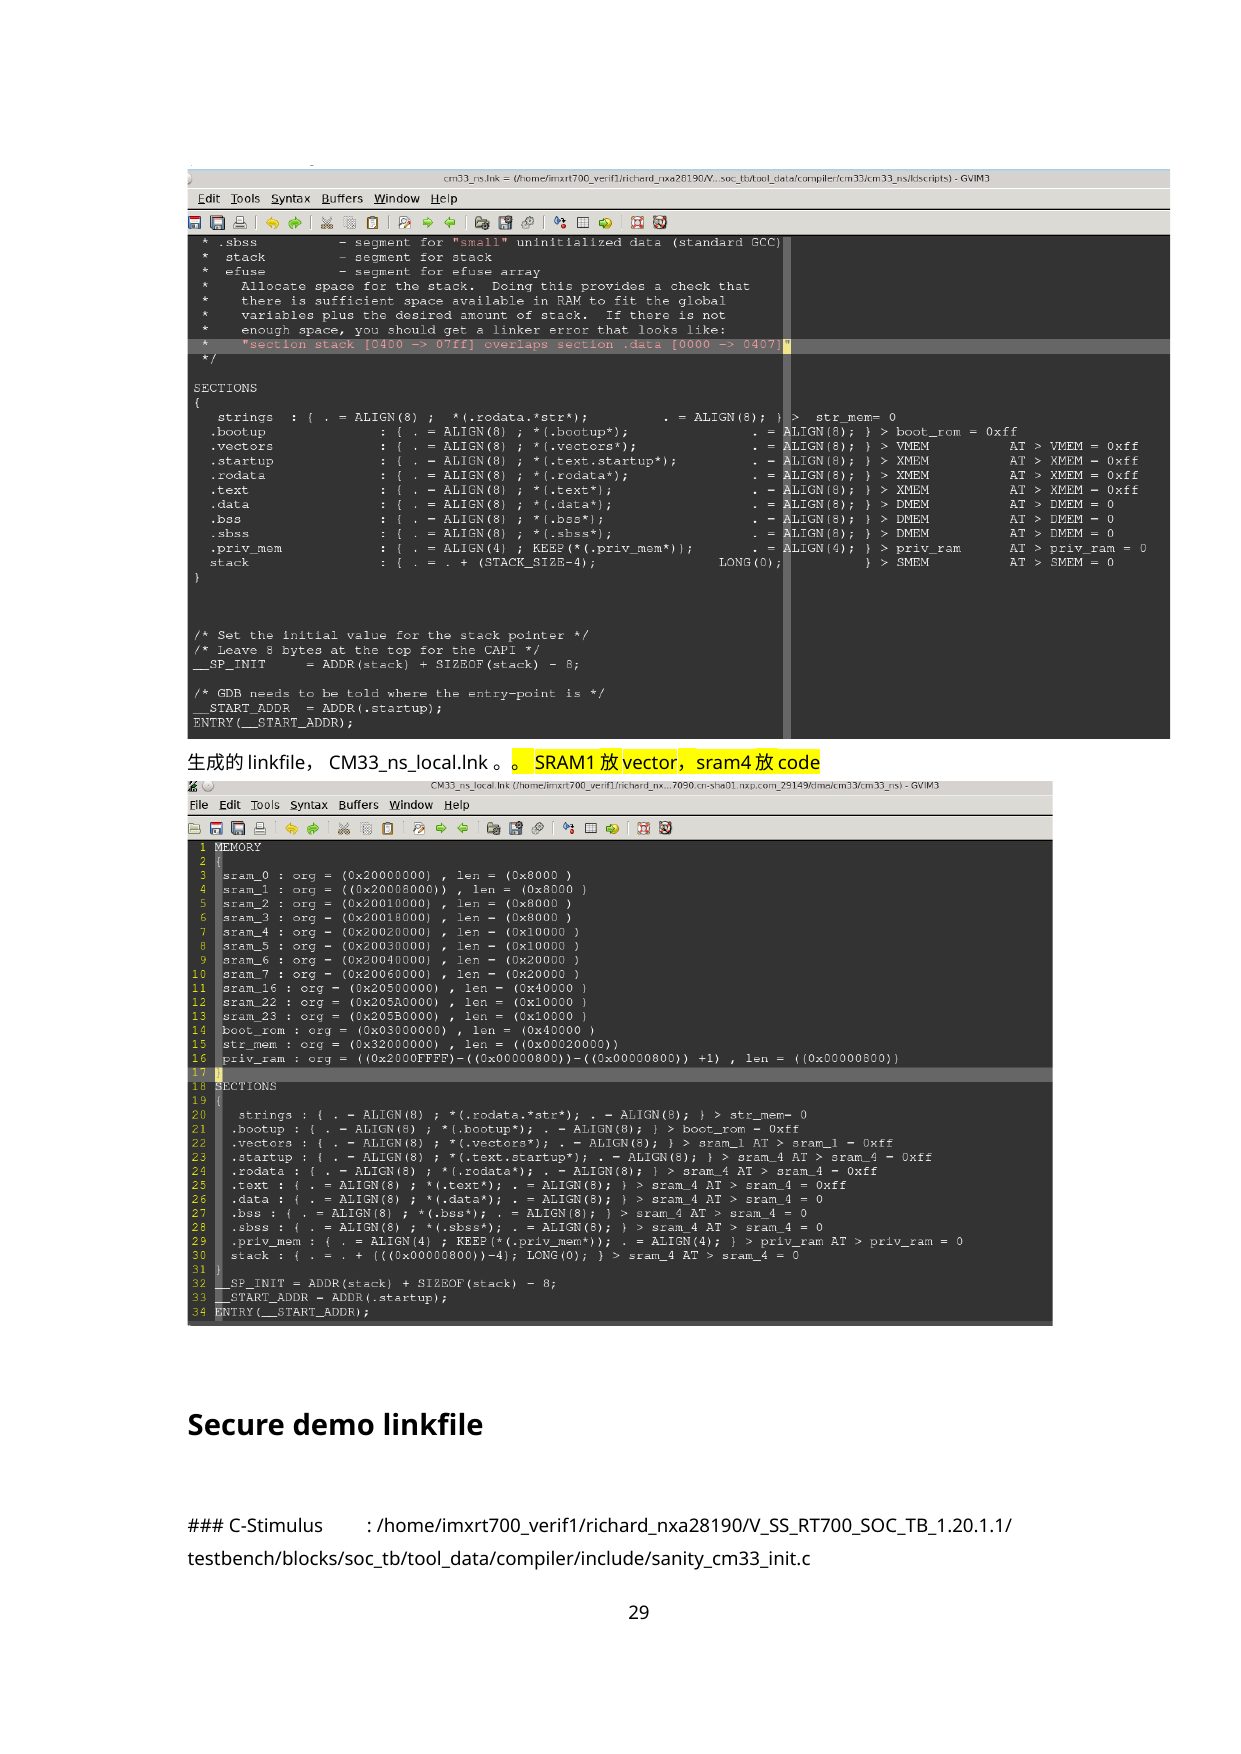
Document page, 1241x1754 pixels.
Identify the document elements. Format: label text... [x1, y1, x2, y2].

picture [187, 165, 1171, 739]
text 生成的linkfile， CM33_ns_local.lnk 。。 SRAM1放vector，sram4放code [187, 745, 1053, 777]
text ### C-Stimulus : /home/imxrt700_verif1/richard_nxa28190/V_SS_RT700_SOC_TB_1.20.1.1/testbench/blocks/soc_tb/tool_data/compiler/include/sanity_cm33_init.c [187, 1509, 1053, 1574]
subtitle Secure demo linkfile [187, 1391, 1053, 1456]
picture [187, 781, 1053, 1326]
